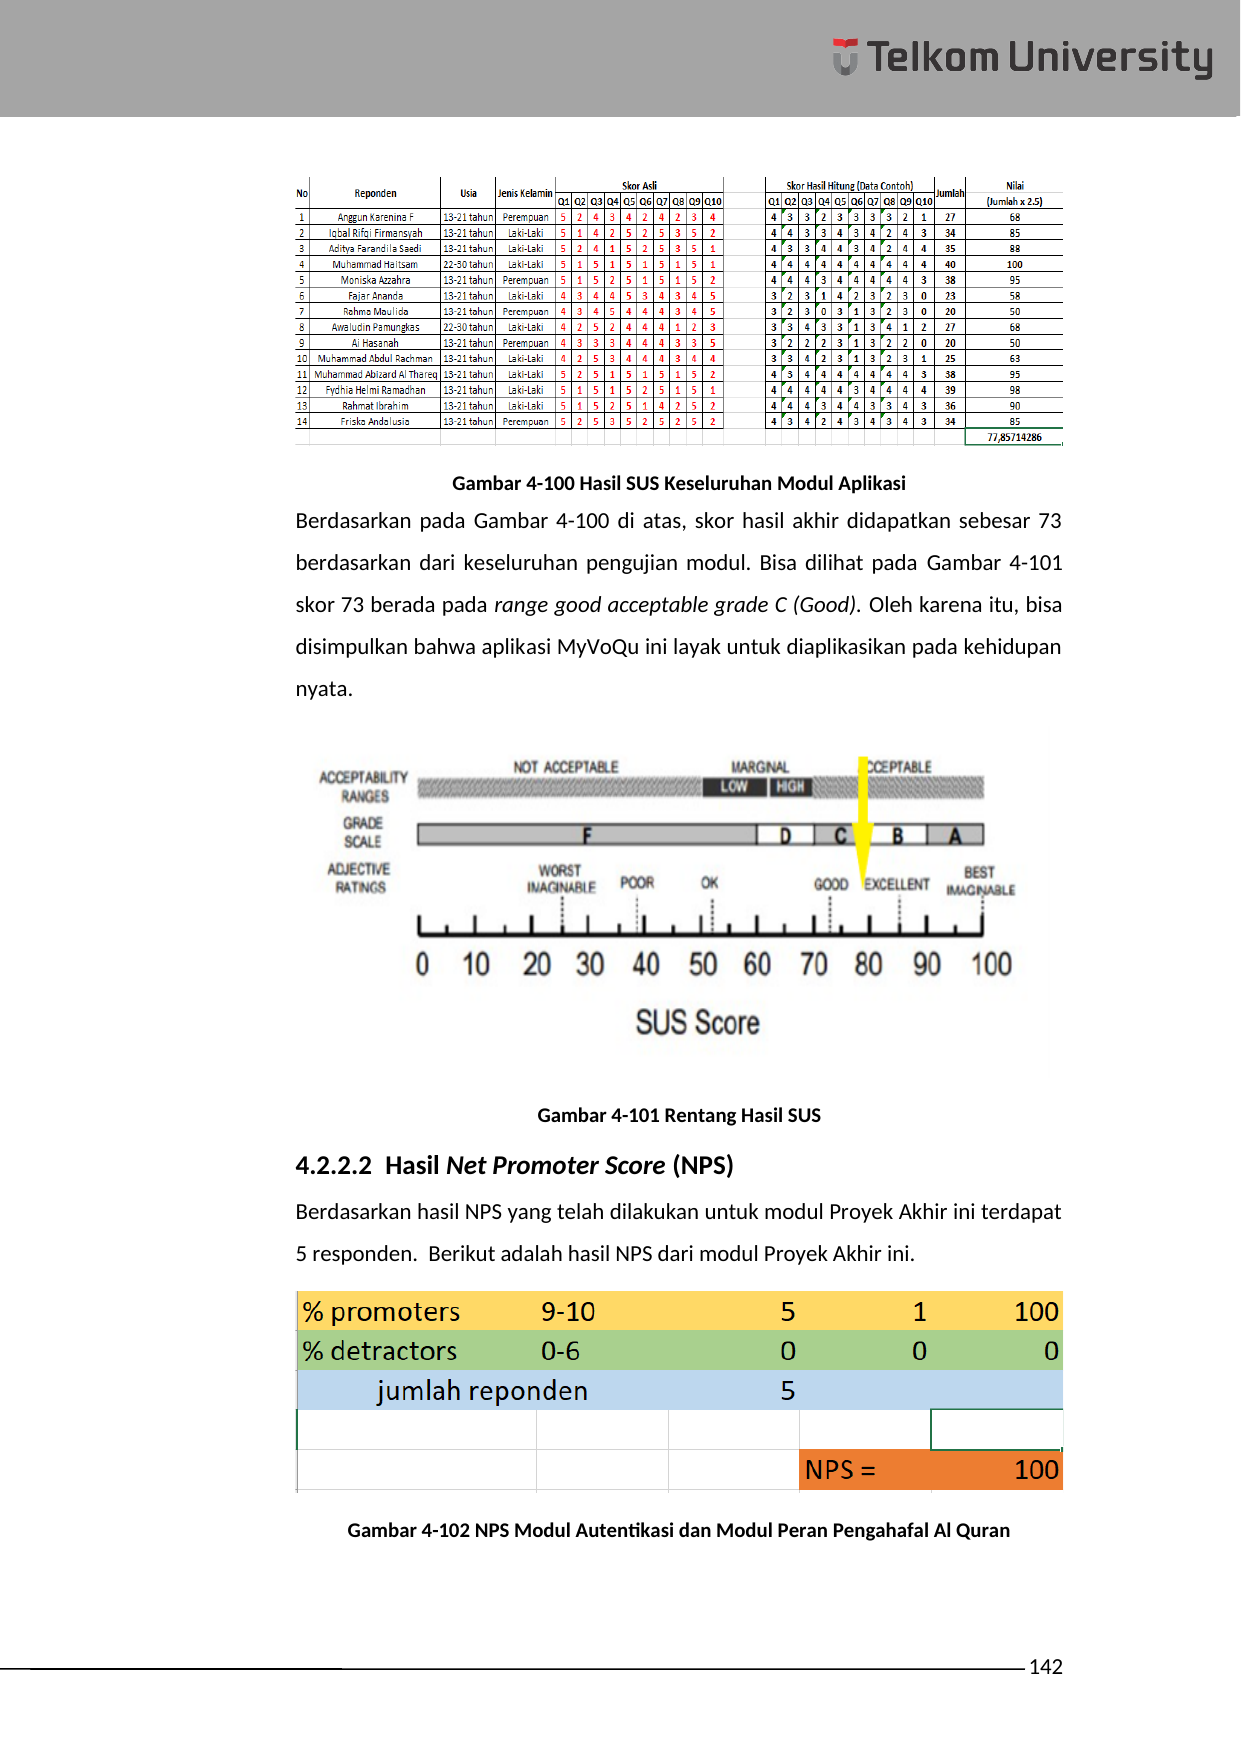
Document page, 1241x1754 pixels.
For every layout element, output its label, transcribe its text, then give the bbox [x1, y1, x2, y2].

picture [295, 726, 1050, 1078]
text Berdasarkan hasil NPS yang telah dilakukan untuk modul Proyek Akhir ini terdapat 5 responden. Berikut adalah hasil NPS dari modul Proyek Akhir ini. [295, 1197, 1063, 1267]
subtitle Hasil Net Promoter Score (NPS) [295, 1148, 1063, 1181]
picture [295, 1291, 1064, 1493]
picture [833, 38, 1213, 80]
picture [295, 177, 1063, 446]
